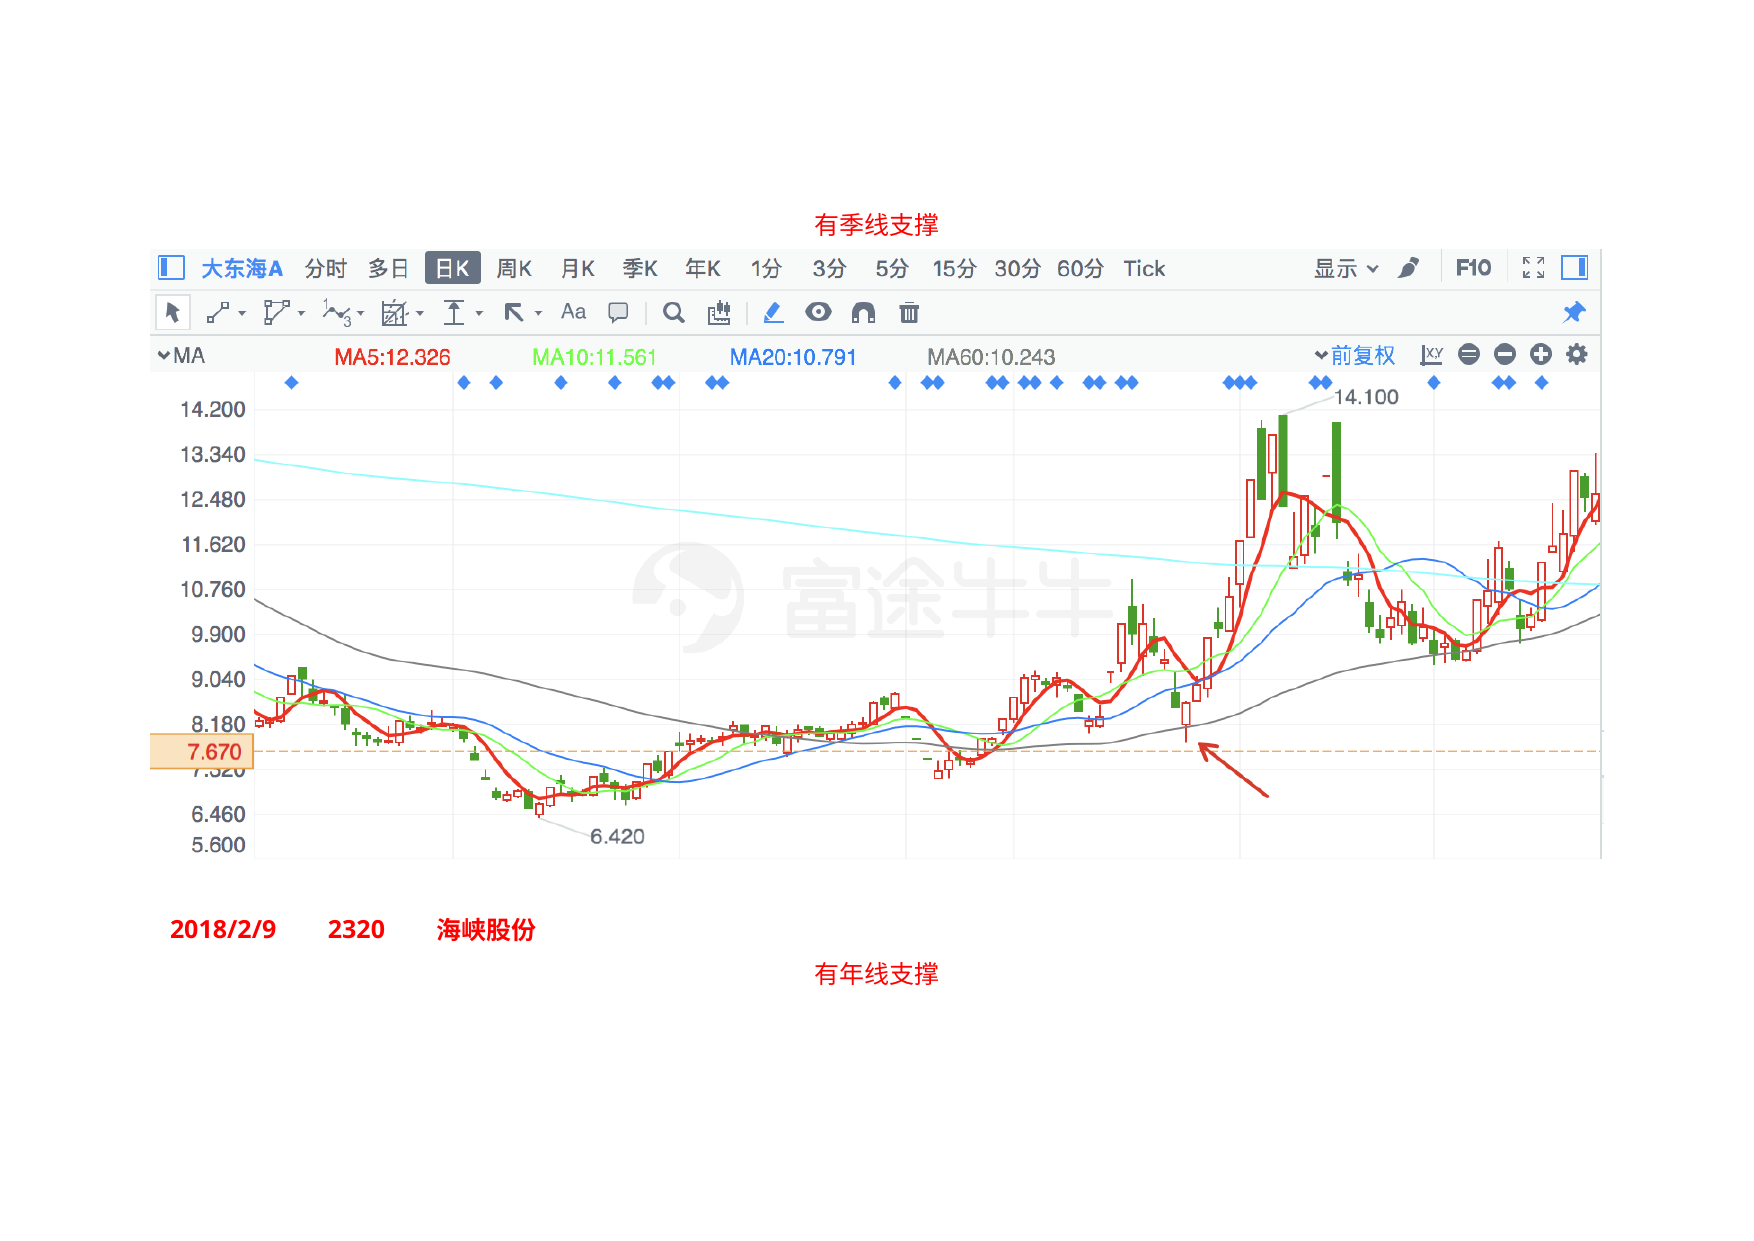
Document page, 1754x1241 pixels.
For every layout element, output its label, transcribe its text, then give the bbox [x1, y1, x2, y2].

table_header 2018/2/9 [150, 906, 287, 951]
table_header 2320 [288, 906, 425, 951]
picture [150, 249, 1605, 859]
text 有年线支撑 [150, 951, 1604, 994]
table_header 海峡股份 [425, 906, 560, 951]
text 有季线支撑 [150, 201, 1604, 246]
